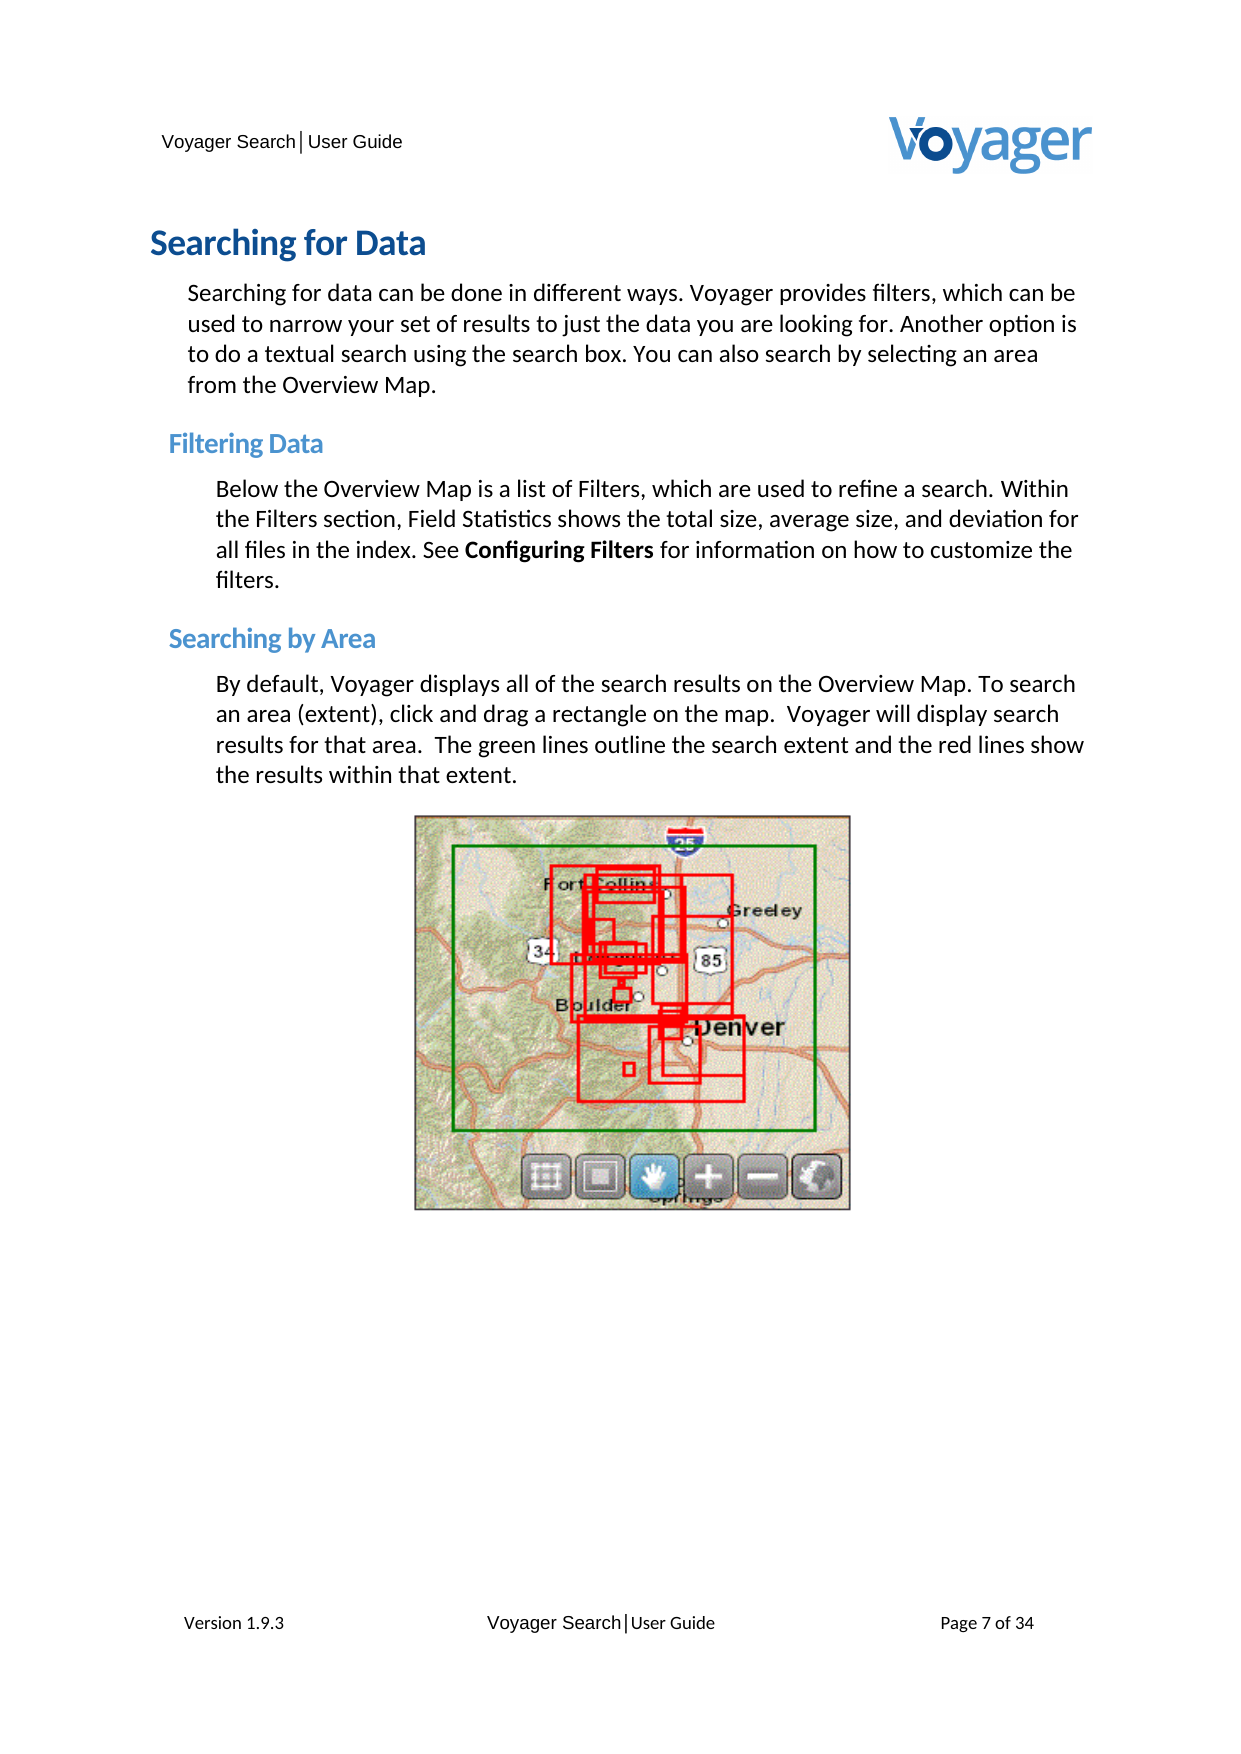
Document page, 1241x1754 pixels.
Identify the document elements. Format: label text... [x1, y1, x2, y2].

text Below the Overview Map is a list of Filters, which are used to refine a search. Within the Filters section, Field Statistics shows the total size, average size, and deviation for all files in the index. See Configuring Filters for information on how to customize the filters. [216, 473, 1001, 503]
text By default, Voyager displays all of the search results on the Overview Map. To search an area (extent), click and drag a rectangle on the map. Voyager will display search results for that area. The green lines outline the search extent and the red lines show the results within that extent. [216, 668, 1090, 790]
subtitle Filtering Data [169, 425, 1090, 460]
text Searching for data can be done in different ways. Voyager provides filters, which can be used to narrow your set of results to just the data you are looking for. Another option is to do a textual search using the search box. You can also search by selecting an area from the Overview Map. [187, 278, 1090, 400]
subtitle Searching for Data [150, 219, 1090, 265]
picture [887, 116, 1093, 174]
text Below the Overview Map is a list of Filters, which are used to refine a search. Within the Filters section, Field Statistics shows the total size, average size, and deviation for all files in the index. See Configuring Filters for information on how to customize the filters. [280, 473, 1090, 595]
picture [408, 808, 855, 1215]
subtitle Searching by Area [169, 620, 1090, 656]
